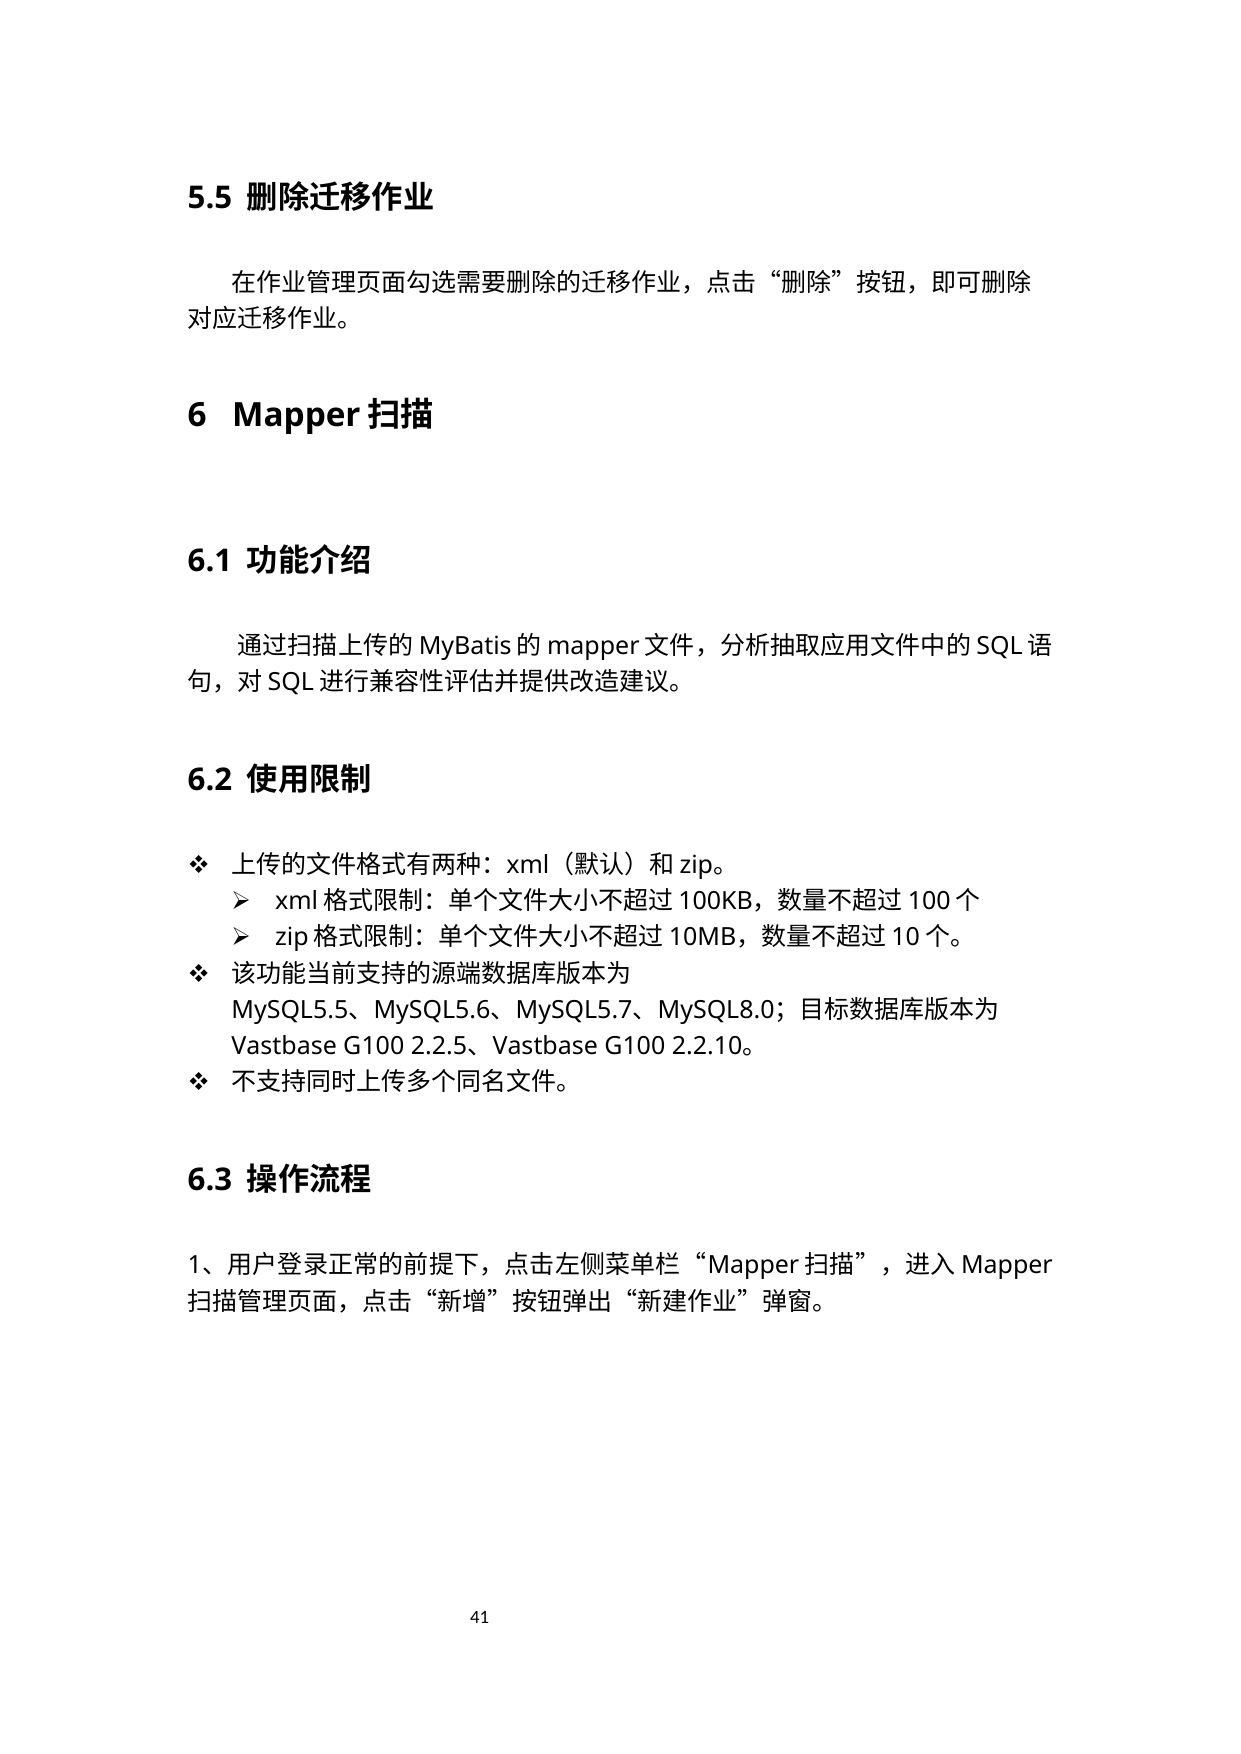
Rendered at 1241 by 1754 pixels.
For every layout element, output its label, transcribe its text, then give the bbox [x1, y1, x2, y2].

subtitle 操作流程 [187, 1145, 1031, 1210]
text 1、用户登录正常的前提下，点击左侧菜单栏“Mapper扫描”，进入Mapper扫描管理页面，点击“新增”按钮弹出“新建作业”弹窗。 [187, 1245, 1053, 1317]
subtitle 使用限制 [187, 744, 1031, 809]
list 该功能当前支持的源端数据库版本为MySQL5.5、MySQL5.6、MySQL5.7、MySQL8.0；目标数据库版本为Vastbase G100 2.2.5、Vastbase G100 2.2.10。 [187, 953, 1053, 1062]
subtitle 功能介绍 [187, 525, 1031, 590]
list 上传的文件格式有两种：xml（默认）和zip。 [187, 844, 1053, 881]
text 在作业管理页面勾选需要删除的迁移作业，点击“删除”按钮，即可删除对应迁移作业。 [187, 262, 1053, 335]
subtitle Mapper扫描 [187, 379, 1031, 444]
list xml格式限制：单个文件大小不超过100KB，数量不超过100个 [231, 881, 1053, 917]
text 通过扫描上传的MyBatis的mapper文件，分析抽取应用文件中的SQL语句，对SQL进行兼容性评估并提供改造建议。 [187, 625, 1053, 698]
list zip格式限制：单个文件大小不超过10MB，数量不超过10个。 [231, 917, 1053, 953]
subtitle 删除迁移作业 [187, 162, 1031, 227]
list 不支持同时上传多个同名文件。 [187, 1062, 1053, 1098]
